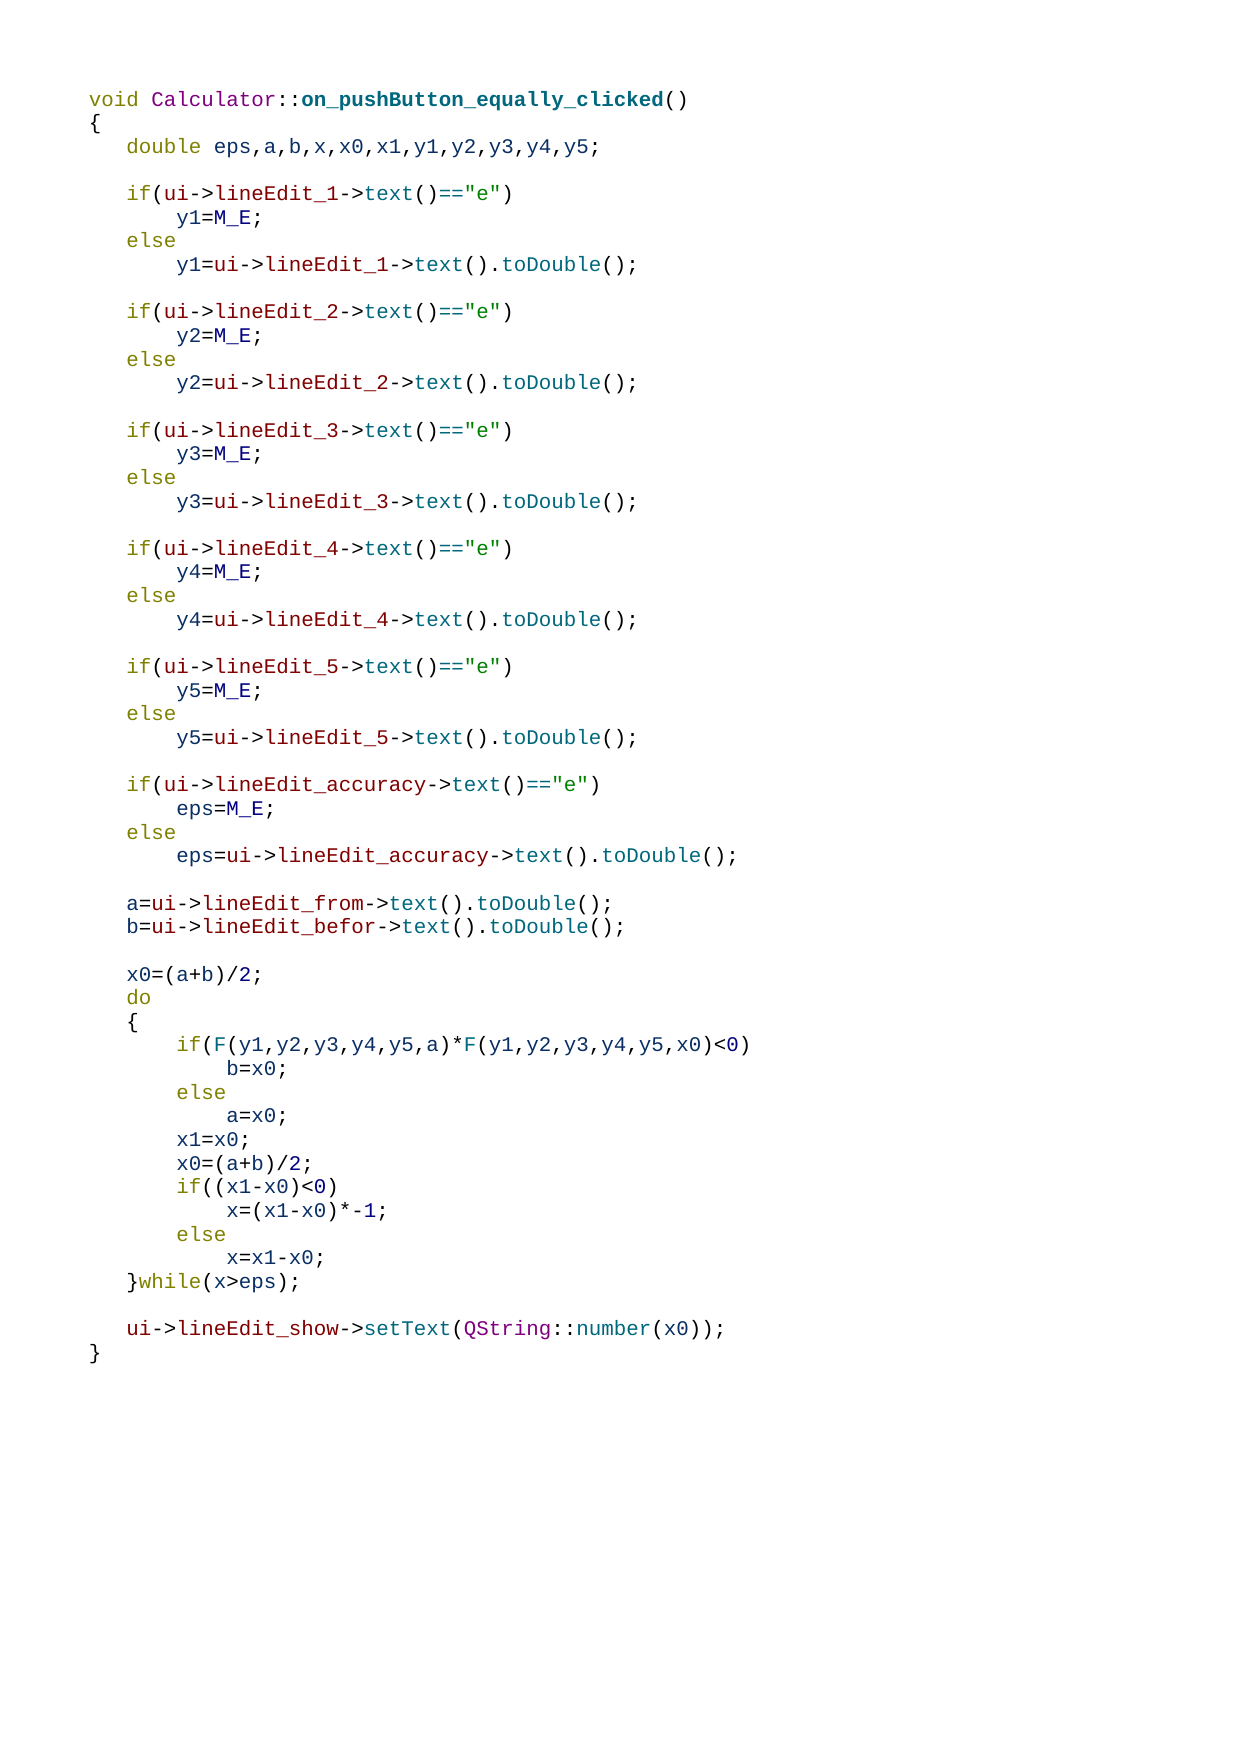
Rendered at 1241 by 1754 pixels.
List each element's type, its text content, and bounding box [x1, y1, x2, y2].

text else [89, 822, 1152, 845]
text void Calculator::on_pushButton_equally_clicked() [89, 89, 1152, 112]
text double eps,a,b,x,x0,x1,y1,y2,y3,y4,y5; [89, 136, 1152, 159]
text if(ui->lineEdit_accuracy->text()=="e") [89, 774, 1152, 798]
text { [89, 1011, 1152, 1034]
text y2=M_E; [89, 325, 1152, 349]
text { [89, 112, 1152, 136]
text do [89, 987, 1152, 1011]
text else [89, 1224, 1152, 1247]
text if(ui->lineEdit_2->text()=="e") [89, 301, 1152, 325]
text else [89, 349, 1152, 372]
text eps=M_E; [89, 798, 1152, 822]
text x=(x1-x0)*-1; [89, 1200, 1152, 1224]
text y2=ui->lineEdit_2->text().toDouble(); [89, 372, 1152, 396]
text ui->lineEdit_show->setText(QString::number(x0)); [89, 1318, 1152, 1342]
text y4=ui->lineEdit_4->text().toDouble(); [89, 609, 1152, 632]
text y1=M_E; [89, 207, 1152, 231]
text x0=(a+b)/2; [89, 963, 1152, 987]
text if((x1-x0)<0) [89, 1176, 1152, 1200]
text else [89, 703, 1152, 727]
text }while(x>eps); [89, 1271, 1152, 1294]
text if(ui->lineEdit_1->text()=="e") [89, 183, 1152, 207]
text y3=ui->lineEdit_3->text().toDouble(); [89, 491, 1152, 514]
text y5=M_E; [89, 680, 1152, 703]
text else [89, 231, 1152, 254]
text if(ui->lineEdit_4->text()=="e") [89, 538, 1152, 562]
text x0=(a+b)/2; [89, 1153, 1152, 1176]
text if(ui->lineEdit_3->text()=="e") [89, 420, 1152, 443]
text x1=x0; [89, 1129, 1152, 1153]
text } [89, 1342, 1152, 1366]
text else [89, 1082, 1152, 1105]
text a=x0; [89, 1105, 1152, 1129]
text if(ui->lineEdit_5->text()=="e") [89, 656, 1152, 680]
text x=x1-x0; [89, 1247, 1152, 1271]
text else [89, 585, 1152, 609]
text else [89, 467, 1152, 491]
text a=ui->lineEdit_from->text().toDouble(); [89, 893, 1152, 916]
text if(F(y1,y2,y3,y4,y5,a)*F(y1,y2,y3,y4,y5,x0)<0) [89, 1034, 1152, 1058]
text y4=M_E; [89, 562, 1152, 585]
text y1=ui->lineEdit_1->text().toDouble(); [89, 254, 1152, 278]
text b=x0; [89, 1058, 1152, 1082]
text y3=M_E; [89, 443, 1152, 467]
text eps=ui->lineEdit_accuracy->text().toDouble(); [89, 845, 1152, 869]
text b=ui->lineEdit_befor->text().toDouble(); [89, 916, 1152, 940]
text y5=ui->lineEdit_5->text().toDouble(); [89, 727, 1152, 751]
